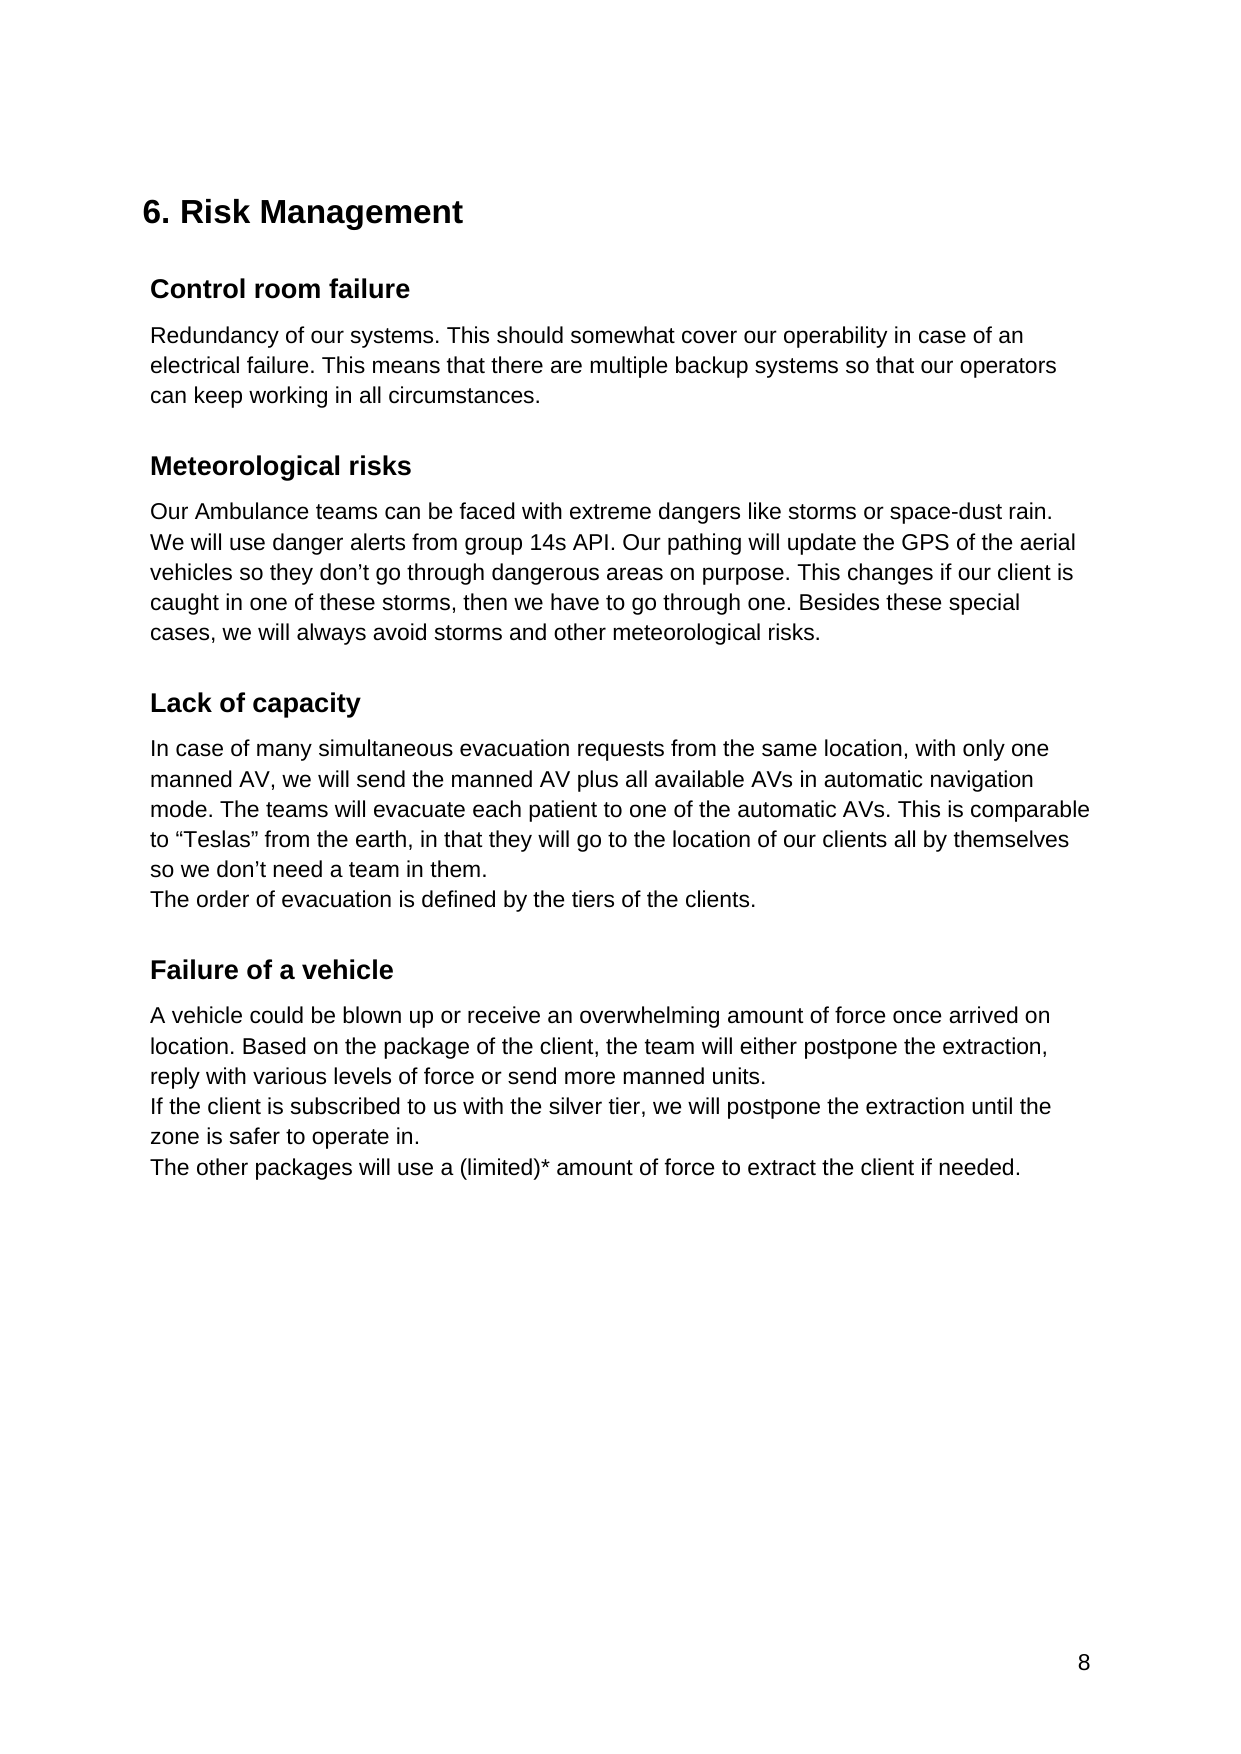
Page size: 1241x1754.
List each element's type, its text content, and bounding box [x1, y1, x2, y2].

subtitle Risk Management [142, 192, 1090, 230]
text The order of evacuation is defined by the tiers of the clients. [150, 886, 1090, 913]
subtitle Failure of a vehicle [150, 954, 1090, 985]
subtitle Control room failure [150, 273, 1090, 304]
text Redundancy of our systems. This should somewhat cover our operability in case of an electrical failure. This means that there are multiple backup systems so that our operators can keep working in all circumstances. [150, 322, 1090, 408]
text If the client is subscribed to us with the silver tier, we will postpone the extraction until the zone is safer to operate in. [150, 1093, 1090, 1150]
text Our Ambulance teams can be faced with extreme dangers like storms or space-dust rain. We will use danger alerts from group 14s API. Our pathing will update the GPS of the aerial vehicles so they don’t go through dangerous areas on purpose. This changes if our client is caught in one of these storms, then we have to go through one. Besides these special cases, we will always avoid storms and other meteorological risks. [150, 498, 1090, 646]
subtitle Lack of capacity [150, 687, 1090, 718]
text A vehicle could be blown up or receive an overwhelming amount of force once arrived on location. Based on the package of the client, the team will either postpone the extraction, reply with various levels of force or send more manned units. [150, 1002, 1090, 1089]
text In case of many simultaneous evacuation requests from the same location, with only one manned AV, we will send the manned AV plus all available AVs in automatic navigation mode. The teams will evacuate each patient to one of the automatic AVs. This is comparable to “Teslas” from the earth, in that they will go to the location of our clients all by themselves so we don’t need a team in them. [150, 735, 1090, 882]
subtitle Meteorological risks [150, 450, 1090, 481]
text The other packages will use a (limited)* amount of force to extract the client if needed. [150, 1153, 1090, 1180]
